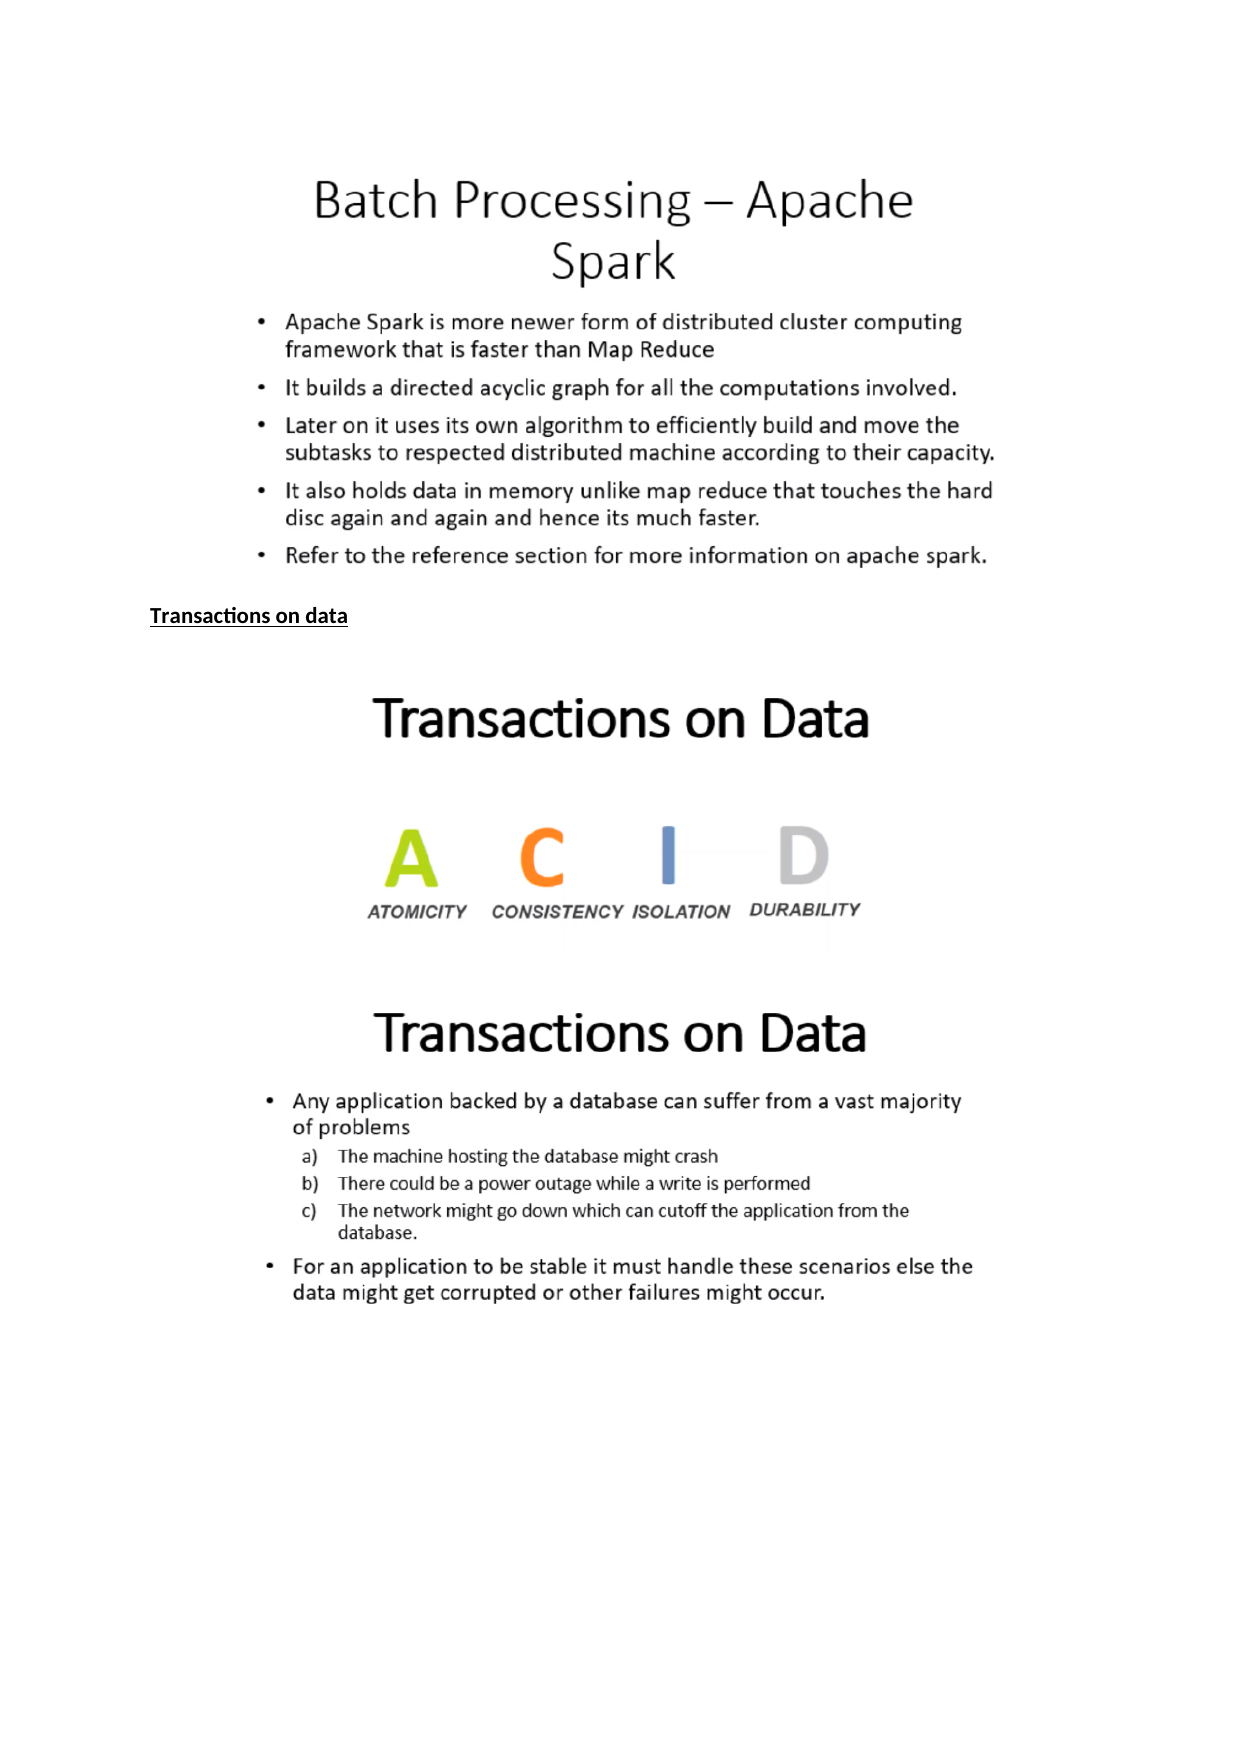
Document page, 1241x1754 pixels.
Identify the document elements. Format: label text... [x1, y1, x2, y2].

picture [150, 648, 1091, 953]
picture [150, 971, 1091, 1339]
picture [150, 150, 1091, 583]
text Transactions on data [150, 602, 1090, 629]
